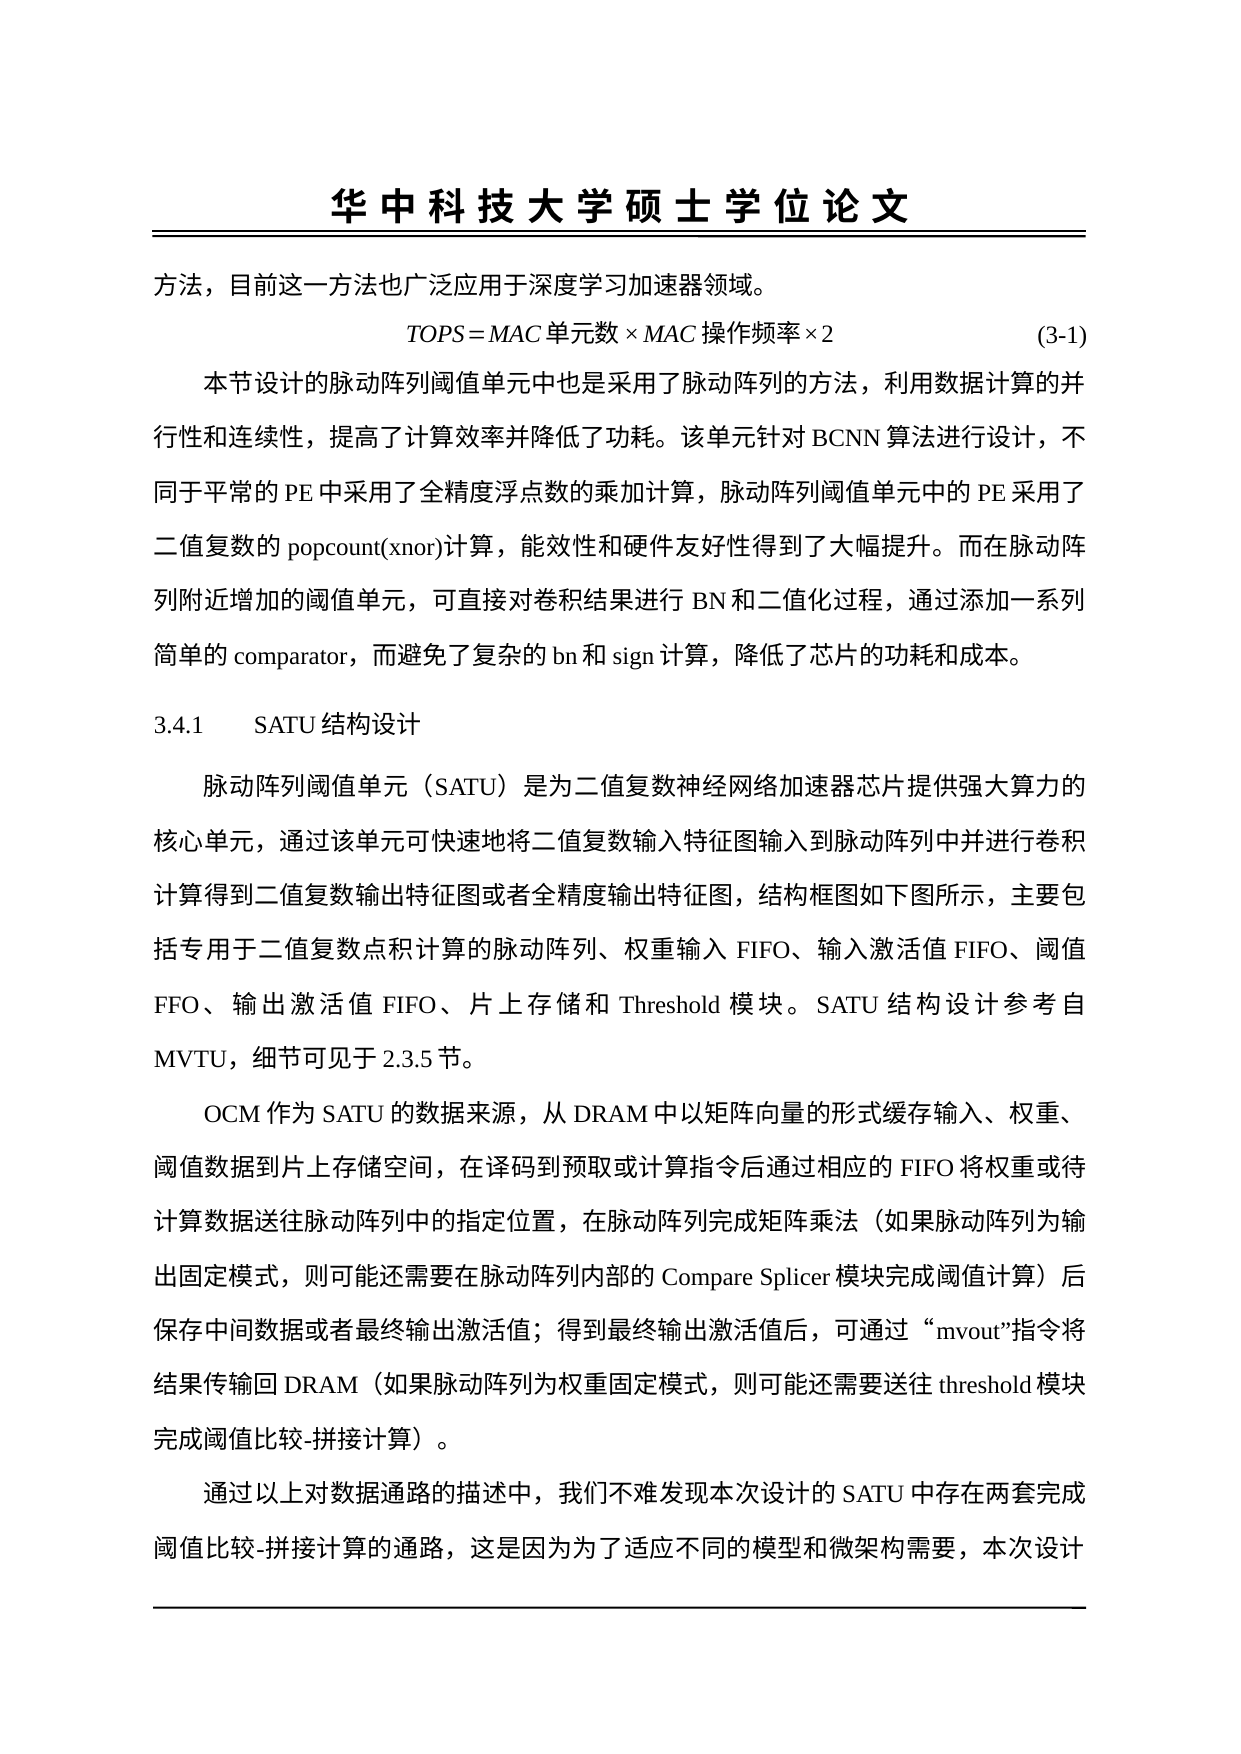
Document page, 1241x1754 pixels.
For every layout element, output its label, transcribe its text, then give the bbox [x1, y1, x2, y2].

text 本节设计的脉动阵列阈值单元中也是采用了脉动阵列的方法，利用数据计算的并行性和连续性，提高了计算效率并降低了功耗。该单元针对BCNN算法进行设计，不同于平常的PE中采用了全精度浮点数的乘加计算，脉动阵列阈值单元中的PE采用了二值复数的popcount(xnor)计算，能效性和硬件友好性得到了大幅提升。而在脉动阵列附近增加的阈值单元，可直接对卷积结果进行BN和二值化过程，通过添加一系列简单的comparator，而避免了复杂的bn和sign计算，降低了芯片的功耗和成本。 [153, 363, 1087, 671]
text 脉动阵列阈值单元（SATU）是为二值复数神经网络加速器芯片提供强大算力的核心单元，通过该单元可快速地将二值复数输入特征图输入到脉动阵列中并进行卷积计算得到二值复数输出特征图或者全精度输出特征图，结构框图如下图所示，主要包括专用于二值复数点积计算的脉动阵列、权重输入FIFO、输入激活值FIFO、阈值FFO、输出激活值FIFO、片上存储和Threshold模块。SATU结构设计参考自MVTU，细节可见于2.3.5节。 [153, 767, 1087, 1075]
subtitle SATU结构设计 [153, 704, 1087, 740]
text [153, 1474, 1087, 1564]
text (3-1) [153, 320, 1087, 349]
text OCM作为SATU的数据来源，从DRAM中以矩阵向量的形式缓存输入、权重、阈值数据到片上存储空间，在译码到预取或计算指令后通过相应的FIFO将权重或待计算数据送往脉动阵列中的指定位置，在脉动阵列完成矩阵乘法（如果脉动阵列为输出固定模式，则可能还需要在脉动阵列内部的Compare Splicer模块完成阈值计算）后保存中间数据或者最终输出激活值；得到最终输出激活值后，可通过“mvout”指令将结果传输回DRAM（如果脉动阵列为权重固定模式，则可能还需要送往threshold模块完成阈值比较-拼接计算）。 [153, 1093, 1087, 1456]
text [153, 266, 1087, 302]
